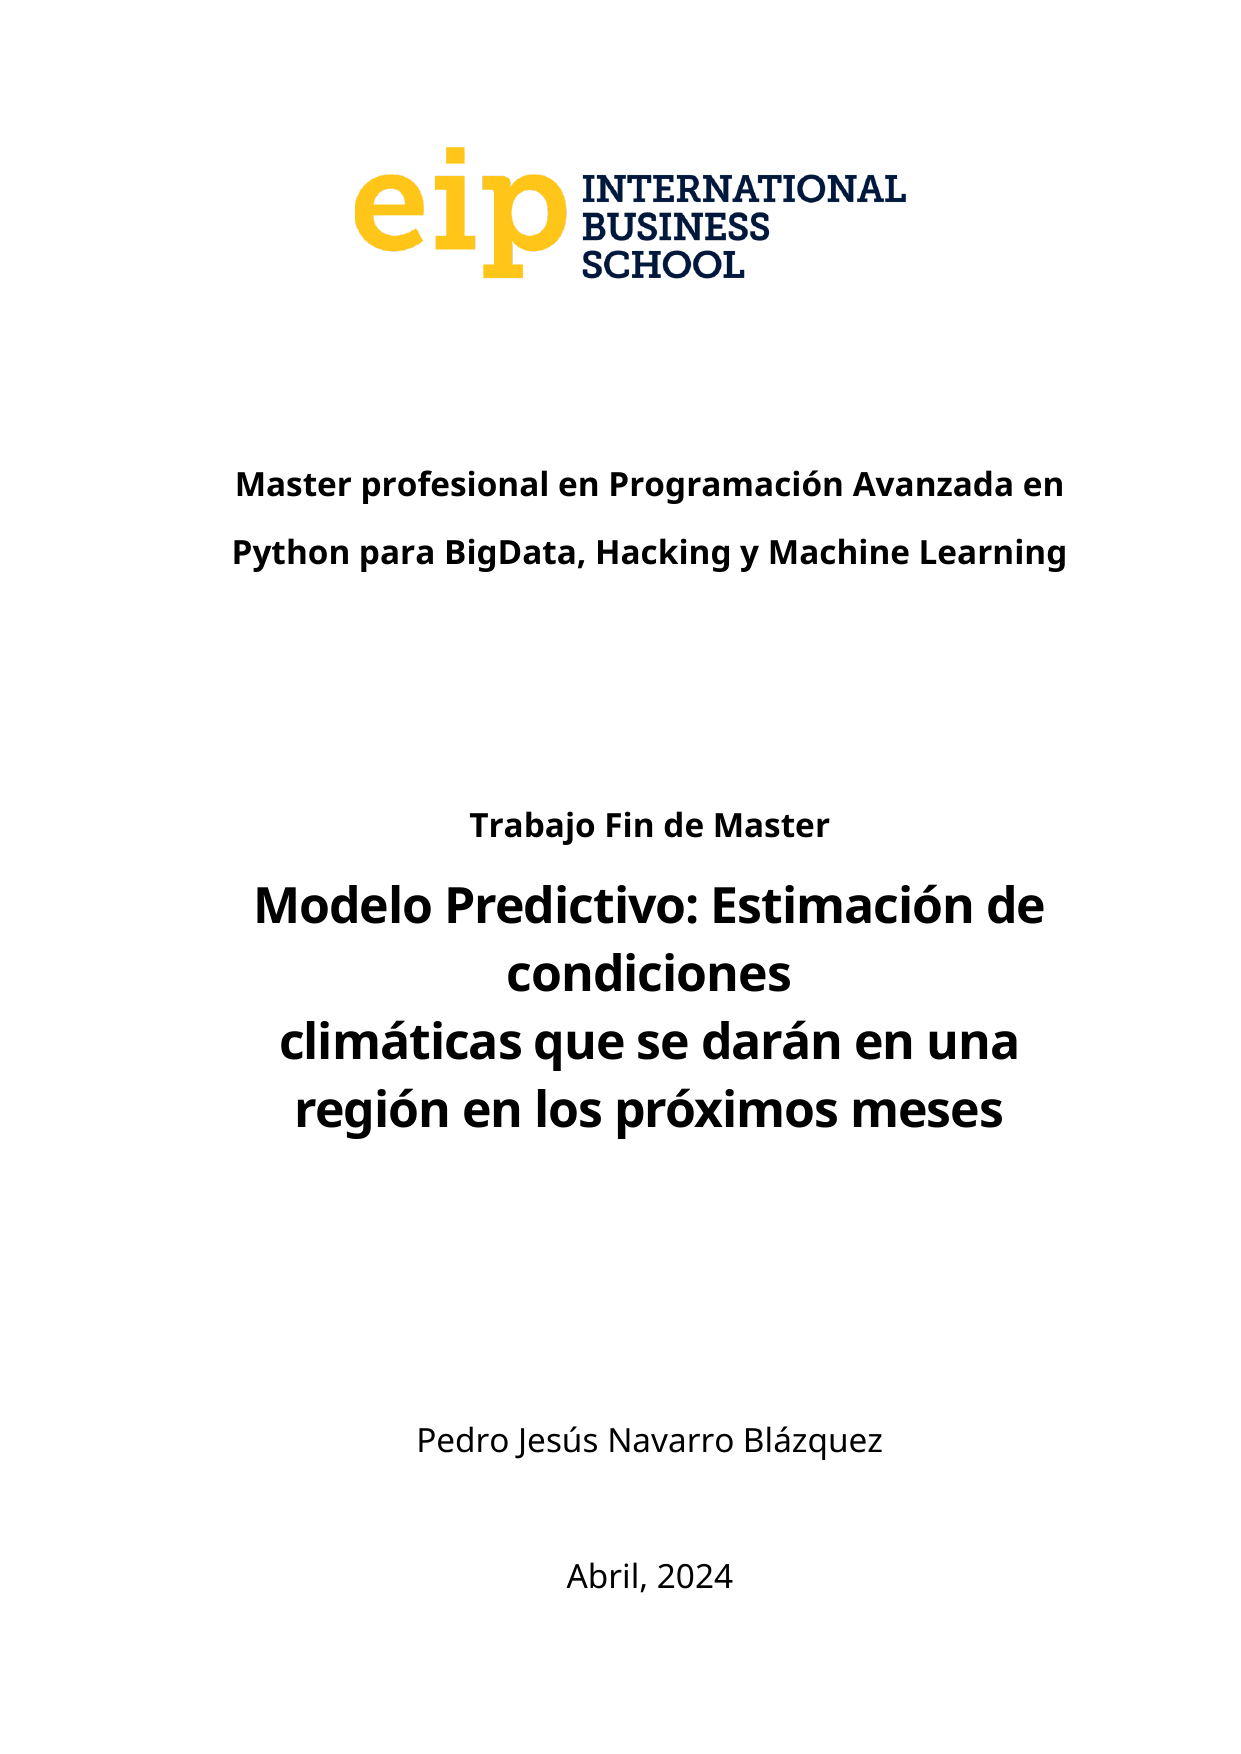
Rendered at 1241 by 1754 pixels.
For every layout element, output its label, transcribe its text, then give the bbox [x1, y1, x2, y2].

text Master profesional en Programación Avanzada en Python para BigData, Hacking y Machine Learning [207, 461, 1092, 574]
picture [355, 147, 945, 279]
text Pedro Jesús Navarro Blázquez [207, 1417, 1092, 1462]
title Modelo Predictivo: Estimación de condiciones [207, 870, 1092, 1006]
text Trabajo Fin de Master [207, 802, 1092, 847]
text Abril, 2024 [207, 1553, 1092, 1598]
title climáticas que se darán en una región en los próximos meses [207, 1006, 1092, 1142]
